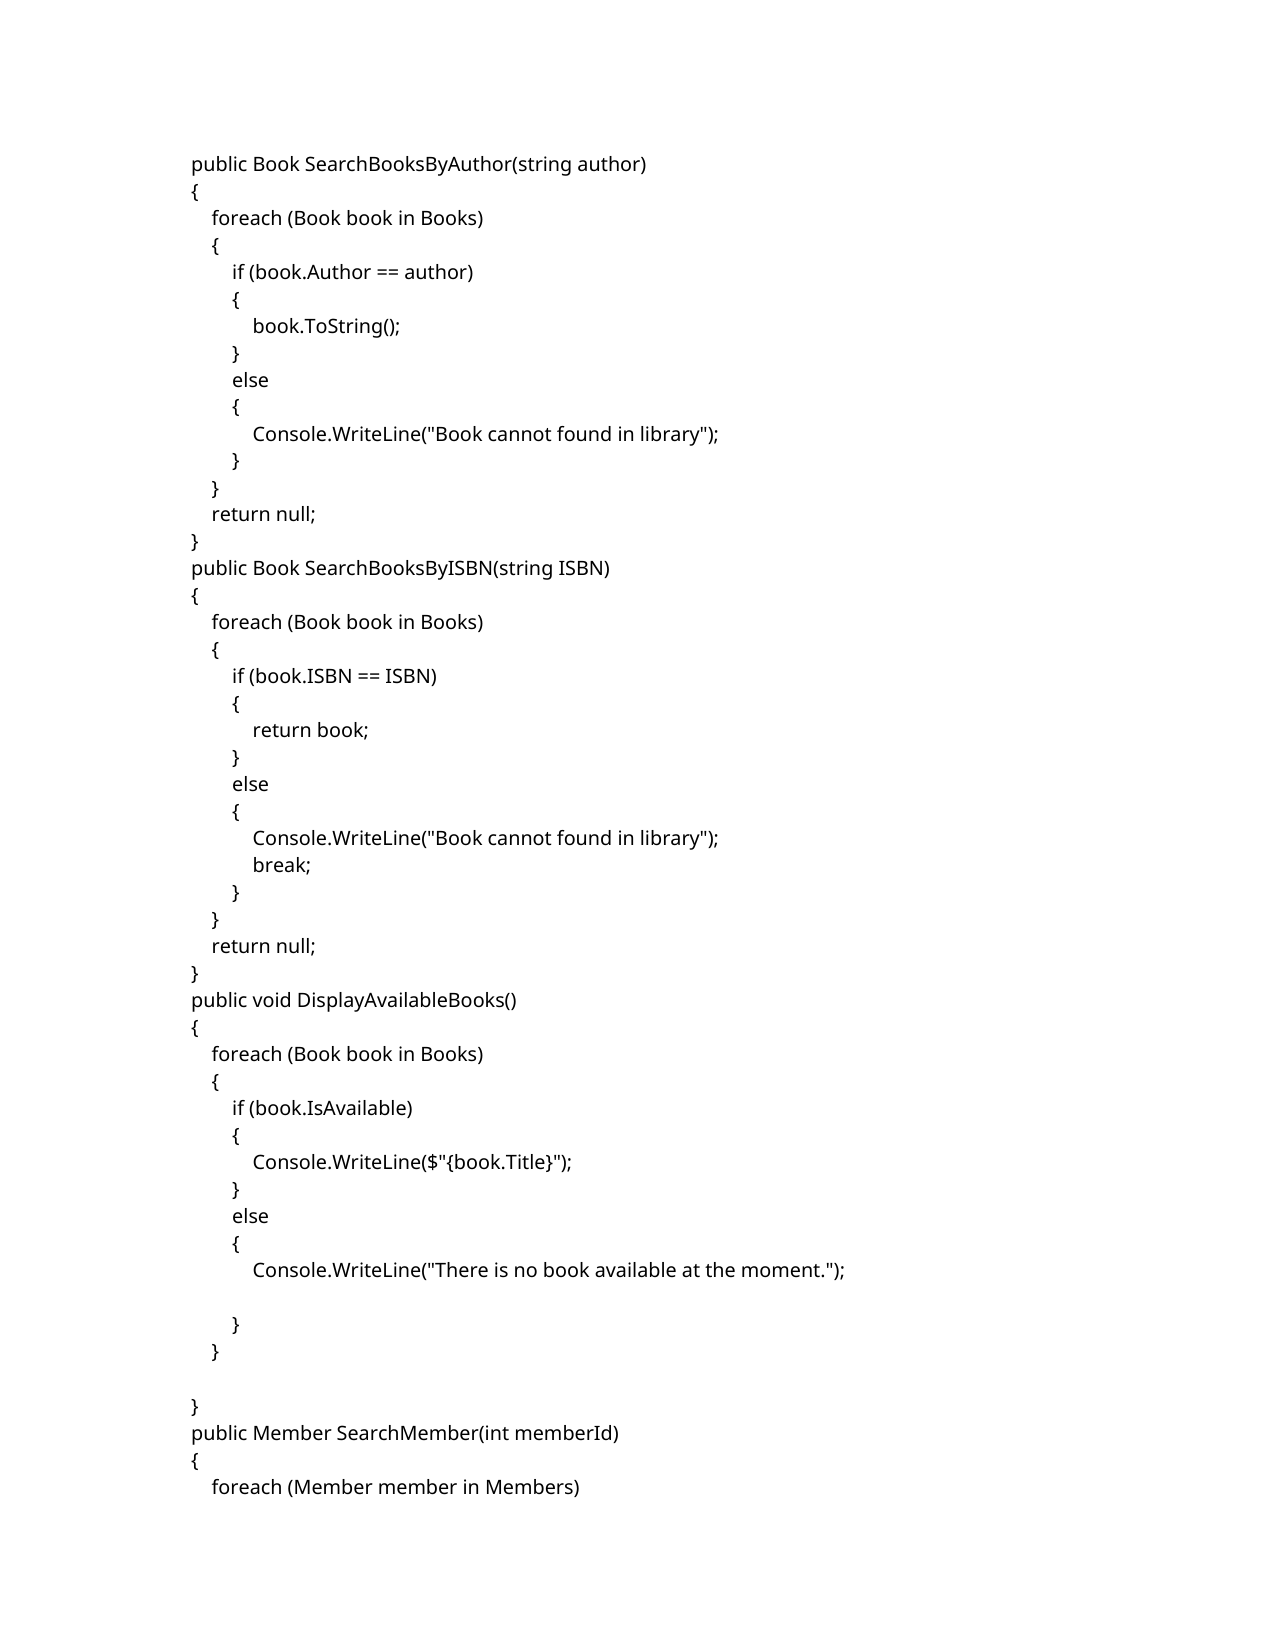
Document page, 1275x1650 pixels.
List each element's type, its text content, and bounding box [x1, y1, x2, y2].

text { [150, 1121, 1125, 1148]
text } [150, 1310, 1125, 1337]
text } [150, 1392, 1125, 1419]
text book.ToString(); [150, 312, 1125, 339]
text } [150, 447, 1125, 474]
text { [150, 1067, 1125, 1094]
text { [150, 636, 1125, 663]
text Console.WriteLine("Book cannot found in library"); [150, 824, 1125, 851]
text } [150, 1337, 1125, 1364]
text { [150, 1229, 1125, 1256]
text { [150, 177, 1125, 204]
text else [150, 771, 1125, 797]
text if (book.ISBN == ISBN) [150, 663, 1125, 689]
text return book; [150, 717, 1125, 743]
text Console.WriteLine("There is no book available at the moment."); [150, 1256, 1125, 1283]
text } [150, 1175, 1125, 1202]
text } [150, 959, 1125, 986]
text { [150, 582, 1125, 609]
text { [150, 797, 1125, 824]
text } [150, 474, 1125, 501]
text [150, 420, 1125, 447]
text foreach (Book book in Books) [150, 609, 1125, 636]
text foreach (Member member in Members) [150, 1473, 1125, 1500]
text if (book.Author == author) [150, 258, 1125, 285]
text { [150, 231, 1125, 258]
text return null; [150, 501, 1125, 528]
text Console.WriteLine($"{book.Title}"); [150, 1148, 1125, 1175]
text foreach (Book book in Books) [150, 204, 1125, 231]
text } [150, 743, 1125, 771]
text if (book.IsAvailable) [150, 1094, 1125, 1121]
text } [150, 878, 1125, 905]
text else [150, 1202, 1125, 1229]
text { [150, 393, 1125, 420]
text public Book SearchBooksByAuthor(string author) [150, 150, 1125, 177]
text { [150, 1013, 1125, 1040]
text { [150, 1446, 1125, 1473]
text public Member SearchMember(int memberId) [150, 1419, 1125, 1446]
text foreach (Book book in Books) [150, 1040, 1125, 1067]
text { [150, 285, 1125, 312]
text } [150, 528, 1125, 555]
text else [150, 366, 1125, 393]
text return null; [150, 932, 1125, 959]
text { [150, 689, 1125, 717]
text } [150, 905, 1125, 932]
text public Book SearchBooksByISBN(string ISBN) [150, 555, 1125, 582]
text break; [150, 851, 1125, 878]
text } [150, 339, 1125, 366]
text public void DisplayAvailableBooks() [150, 986, 1125, 1013]
